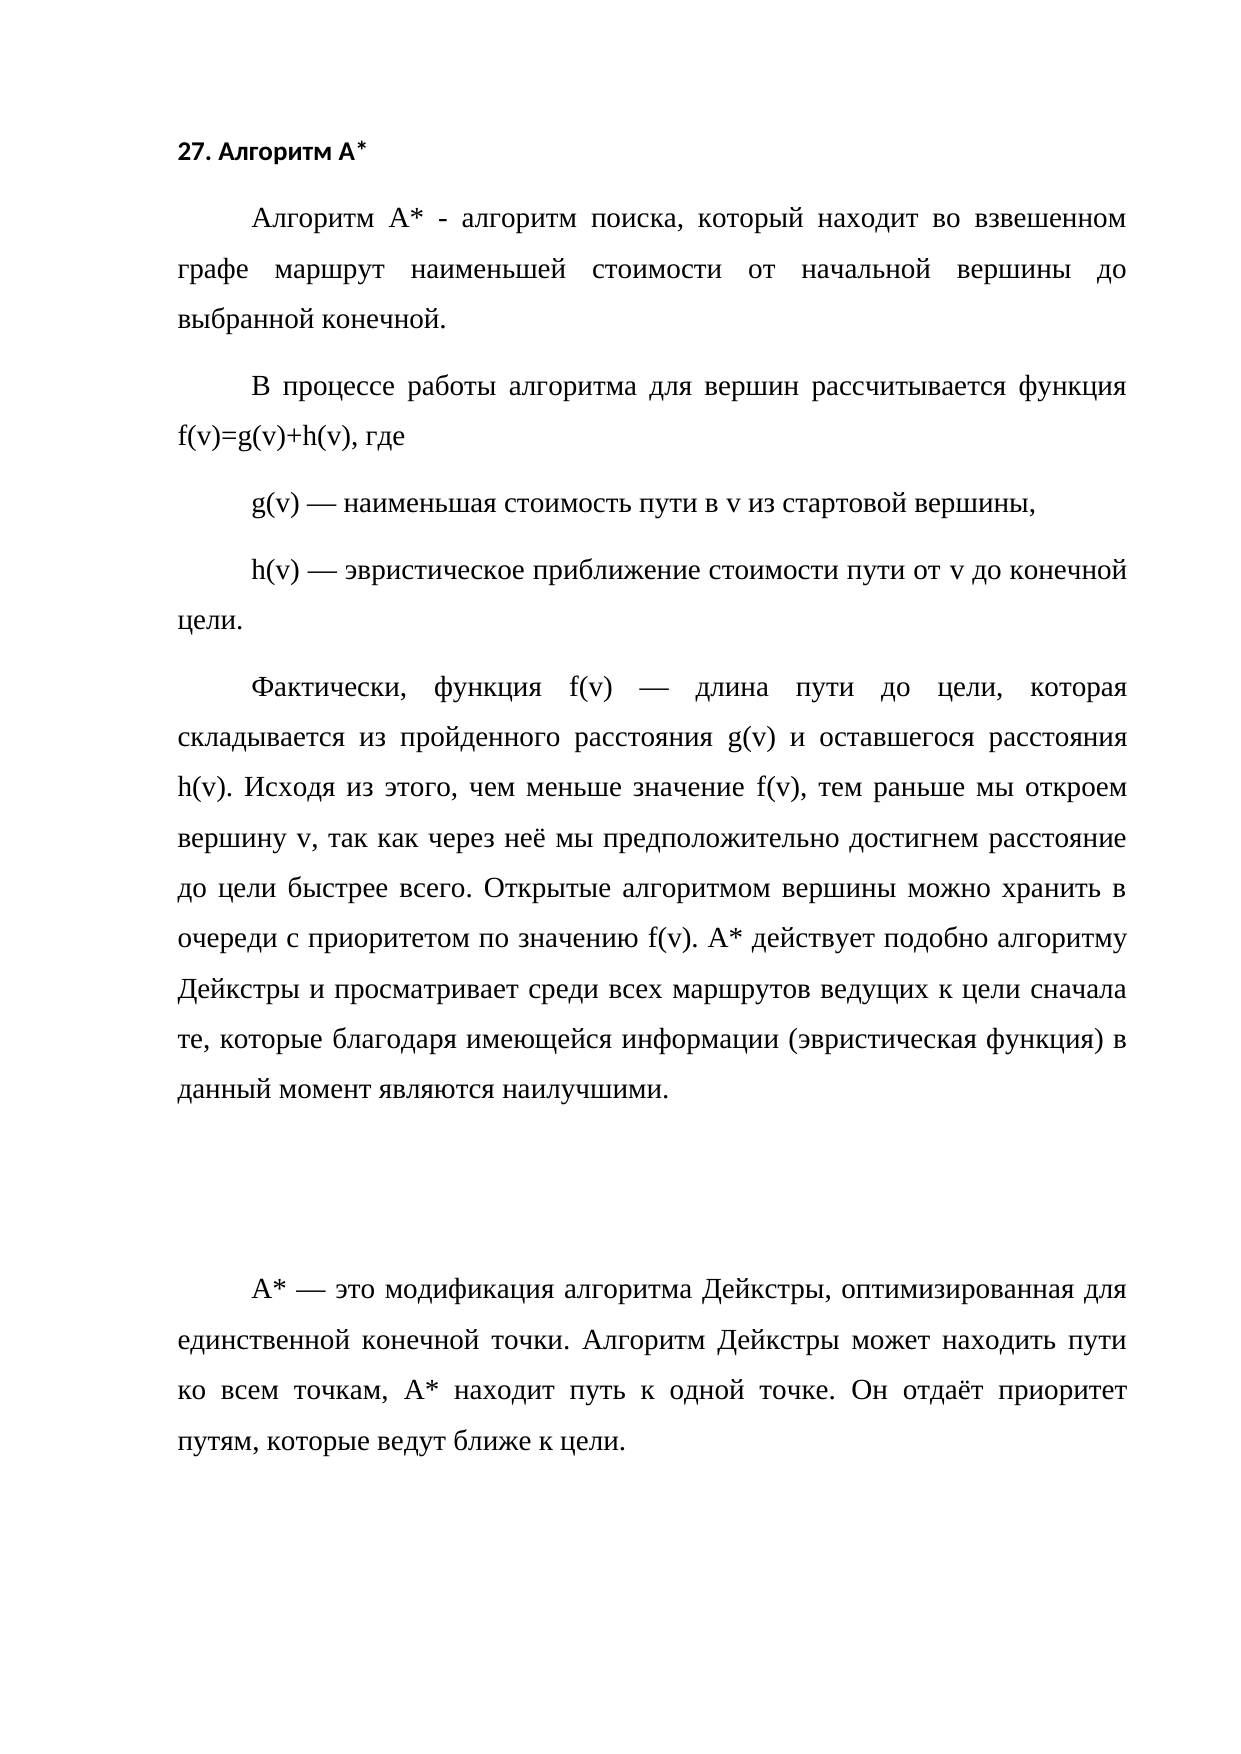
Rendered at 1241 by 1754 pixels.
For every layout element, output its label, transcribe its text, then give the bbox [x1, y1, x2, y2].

text A* — это модификация алгоритма Дейкстры, оптимизированная для единственной конечной точки. Алгоритм Дейкстры может находить пути ко всем точкам, A* находит путь к одной точке. Он отдаёт приоритет путям, которые ведут ближе к цели. [177, 1272, 1127, 1456]
text Фактически, функция f(v) — длина пути до цели, которая складывается из пройденного расстояния g(v) и оставшегося расстояния h(v). Исходя из этого, чем меньше значение f(v), тем раньше мы откроем вершину v, так как через неё мы предположительно достигнем расстояние до цели быстрее всего. Открытые алгоритмом вершины можно хранить в очереди с приоритетом по значению f(v). А* действует подобно алгоритму Дейкстры и просматривает среди всех маршрутов ведущих к цели сначала те, которые благодаря имеющейся информации (эвристическая функция) в данный момент являются наилучшими. [177, 669, 1127, 1105]
text В процессе работы алгоритма для вершин рассчитывается функция f(v)=g(v)+h(v), где [177, 368, 1127, 452]
text g(v) — наименьшая стоимость пути в v из стартовой вершины, [177, 485, 1127, 518]
text h(v) — эвристическое приближение стоимости пути от v до конечной цели. [177, 552, 1127, 636]
text 27. Алгоритм A* [177, 134, 1127, 168]
text Алгоритм А* - алгоритм поиска, который находит во взвешенном графе маршрут наименьшей стоимости от начальной вершины до выбранной конечной. [177, 201, 1127, 335]
